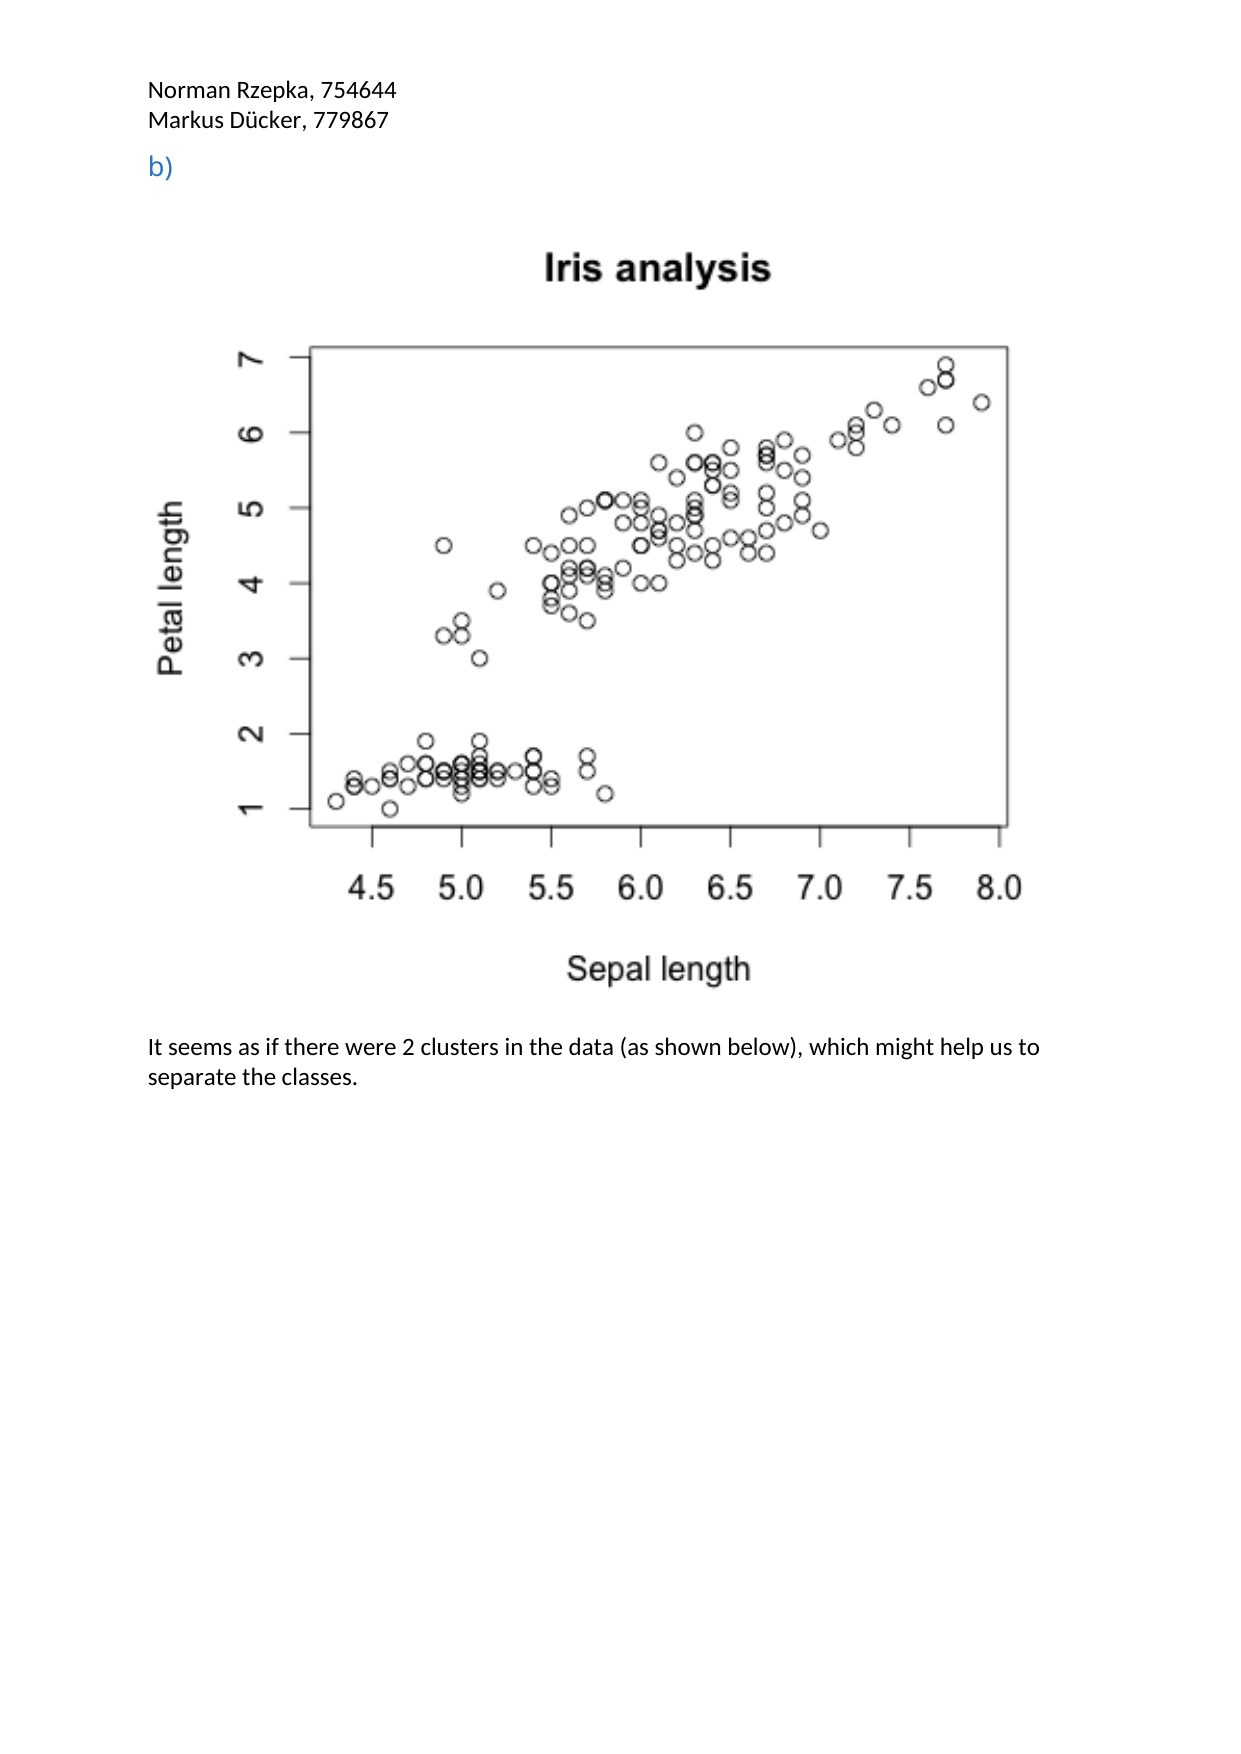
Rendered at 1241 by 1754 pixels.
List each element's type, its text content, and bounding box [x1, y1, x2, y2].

text It seems as if there were 2 clusters in the data (as shown below), which might help us to separate the classes. [148, 1031, 1093, 1092]
subtitle b) [148, 148, 1093, 184]
picture [147, 184, 1092, 1031]
